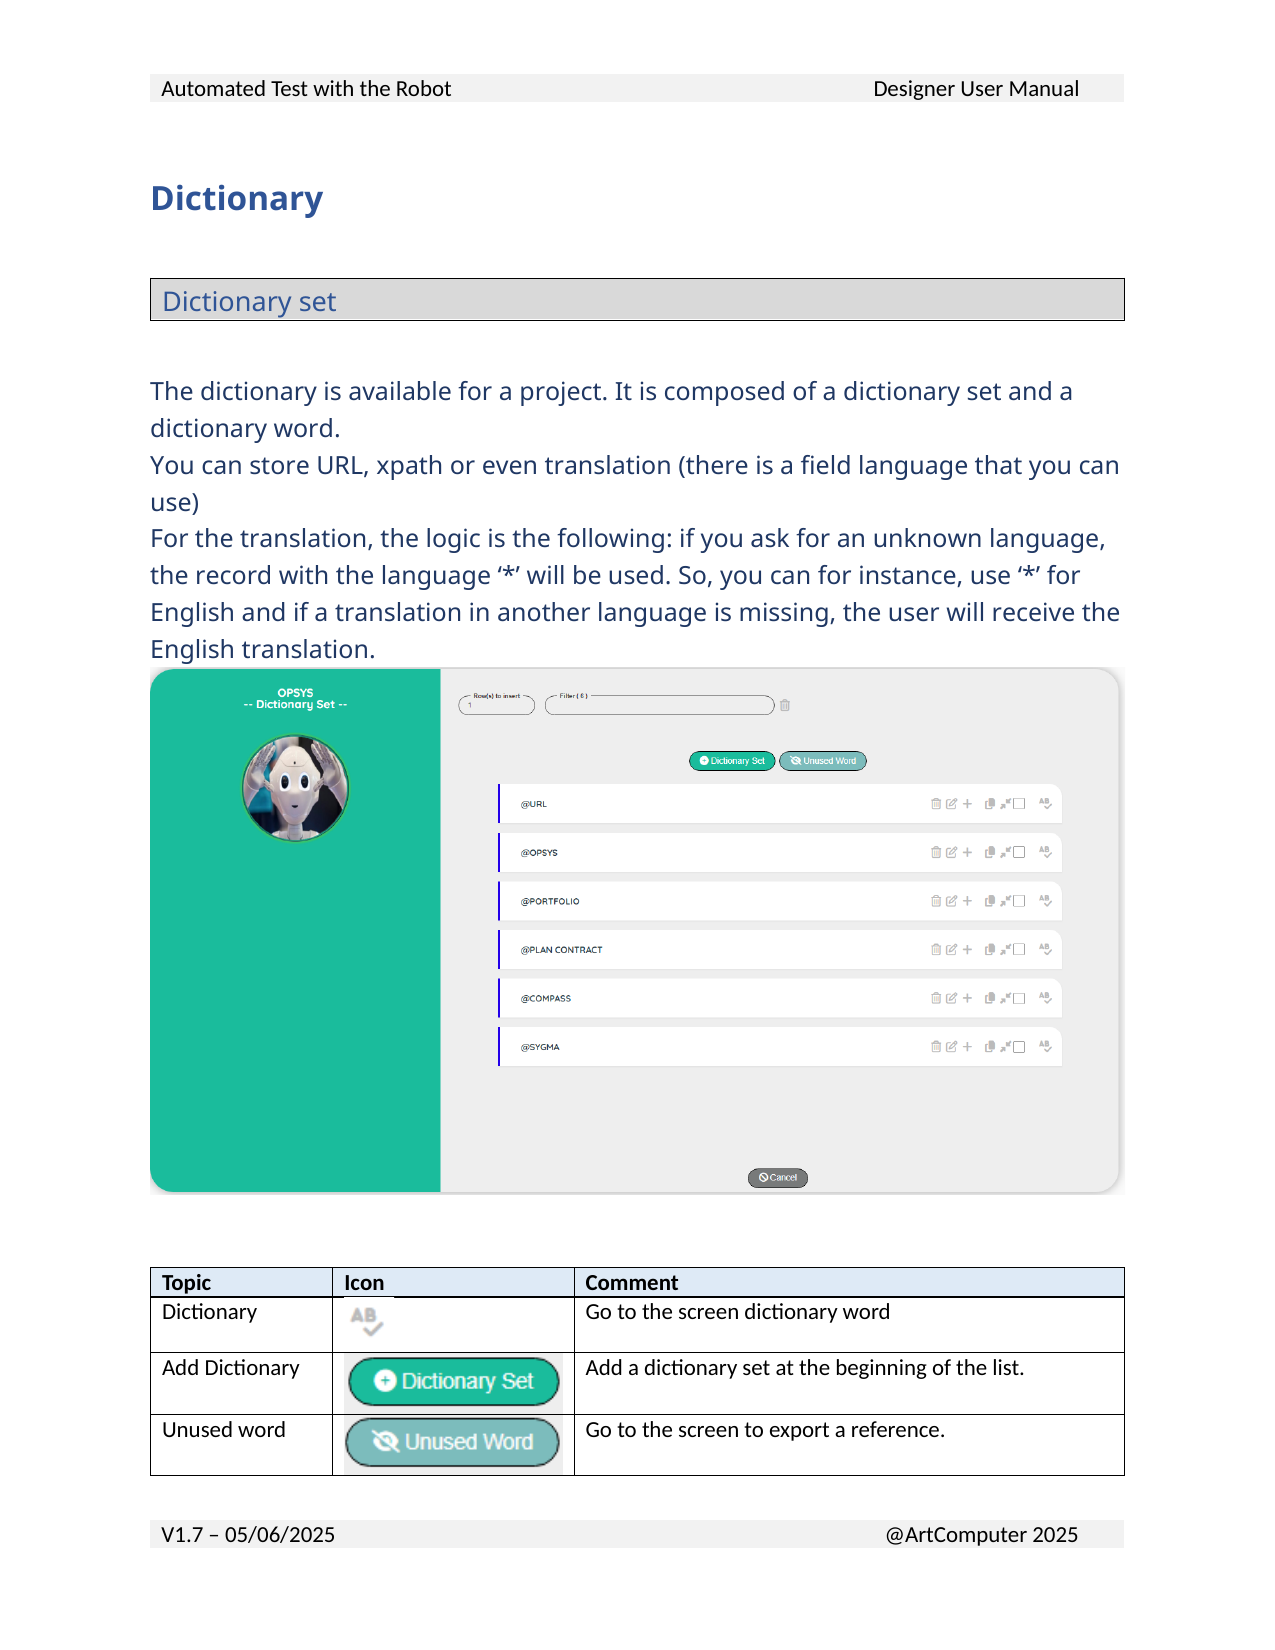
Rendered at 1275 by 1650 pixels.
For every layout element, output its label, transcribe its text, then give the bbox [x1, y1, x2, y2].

table_cell Unused word [151, 1415, 332, 1474]
table_header Comment [575, 1268, 1124, 1296]
picture [344, 1415, 563, 1475]
table_cell [563, 1353, 574, 1414]
table_cell Go to the screen to export a reference. [575, 1415, 1124, 1474]
table_header Dictionary set [151, 279, 1124, 319]
text The dictionary is available for a project. It is composed of a dictionary set and a dictionary word. You can store URL, xpath or even translation (there is a field language that you can use) For the translation, the logic is the following: if you ask for an unknown language, the record with the language ‘*’ will be used. So, you can for instance, use ‘*’ for English and if a translation in another language is missing, the user will receive the English translation. [150, 374, 1125, 667]
picture [344, 1353, 563, 1414]
table_cell [395, 1298, 574, 1352]
table_cell [333, 1415, 344, 1474]
picture [150, 667, 1125, 1195]
table_cell [333, 1353, 344, 1414]
table_cell Add a dictionary set at the beginning of the list. [575, 1353, 1124, 1414]
table_cell [333, 1298, 344, 1352]
table_cell Add Dictionary [151, 1353, 332, 1414]
table_cell Go to the screen dictionary word [575, 1298, 1124, 1352]
table_header Icon [333, 1268, 574, 1296]
table_cell Dictionary [151, 1298, 332, 1352]
picture [344, 1297, 395, 1352]
table_cell [563, 1415, 574, 1474]
subtitle Dictionary [150, 175, 1125, 220]
table_header Topic [151, 1268, 332, 1296]
